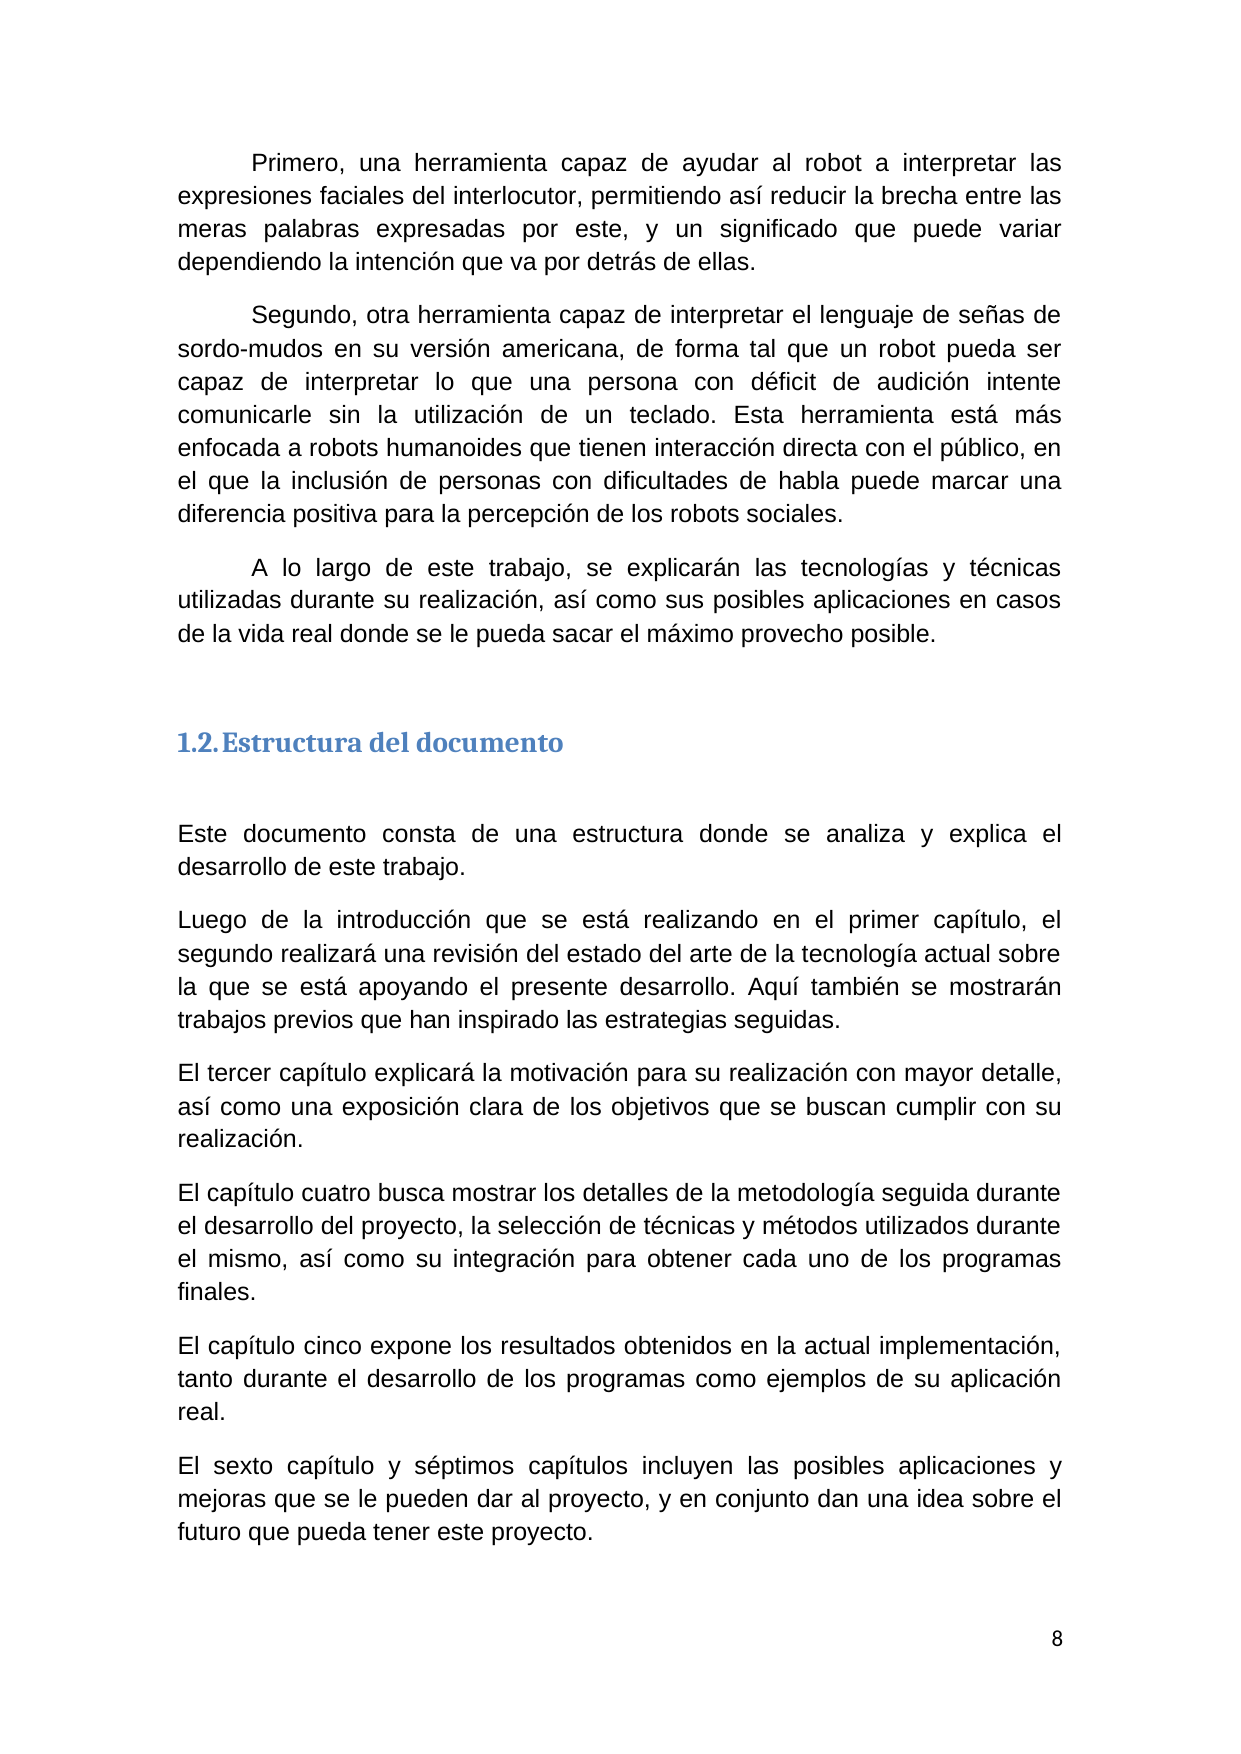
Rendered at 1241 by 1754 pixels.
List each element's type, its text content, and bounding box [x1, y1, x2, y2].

text El capítulo cinco expone los resultados obtenidos en la actual implementación, tanto durante el desarrollo de los programas como ejemplos de su aplicación real. [177, 1331, 1063, 1426]
text Primero, una herramienta capaz de ayudar al robot a interpretar las expresiones faciales del interlocutor, permitiendo así reducir la brecha entre las meras palabras expresadas por este, y un significado que puede variar dependiendo la intención que va por detrás de ellas. [177, 148, 1063, 275]
text El capítulo cuatro busca mostrar los detalles de la metodología seguida durante el desarrollo del proyecto, la selección de técnicas y métodos utilizados durante el mismo, así como su integración para obtener cada uno de los programas finales. [177, 1178, 1063, 1306]
text El tercer capítulo explicará la motivación para su realización con mayor detalle, así como una exposición clara de los objetivos que se buscan cumplir con su realización. [177, 1058, 1063, 1153]
text Segundo, otra herramienta capaz de interpretar el lenguaje de señas de sordo-mudos en su versión americana, de forma tal que un robot pueda ser capaz de interpretar lo que una persona con déficit de audición intente comunicarle sin la utilización de un teclado. Esta herramienta está más enfocada a robots humanoides que tienen interacción directa con el público, en el que la inclusión de personas con dificultades de habla puede marcar una diferencia positiva para la percepción de los robots sociales. [177, 301, 1063, 527]
subtitle Estructura del documento [177, 726, 1063, 760]
text A lo largo de este trabajo, se explicarán las tecnologías y técnicas utilizadas durante su realización, así como sus posibles aplicaciones en casos de la vida real donde se le pueda sacar el máximo provecho posible. [177, 552, 1063, 647]
text El sexto capítulo y séptimos capítulos incluyen las posibles aplicaciones y mejoras que se le pueden dar al proyecto, y en conjunto dan una idea sobre el futuro que pueda tener este proyecto. [177, 1451, 1063, 1546]
text Este documento consta de una estructura donde se analiza y explica el desarrollo de este trabajo. [177, 819, 1063, 880]
text Luego de la introducción que se está realizando en el primer capítulo, el segundo realizará una revisión del estado del arte de la tecnología actual sobre la que se está apoyando el presente desarrollo. Aquí también se mostrarán trabajos previos que han inspirado las estrategias seguidas. [177, 906, 1063, 1033]
